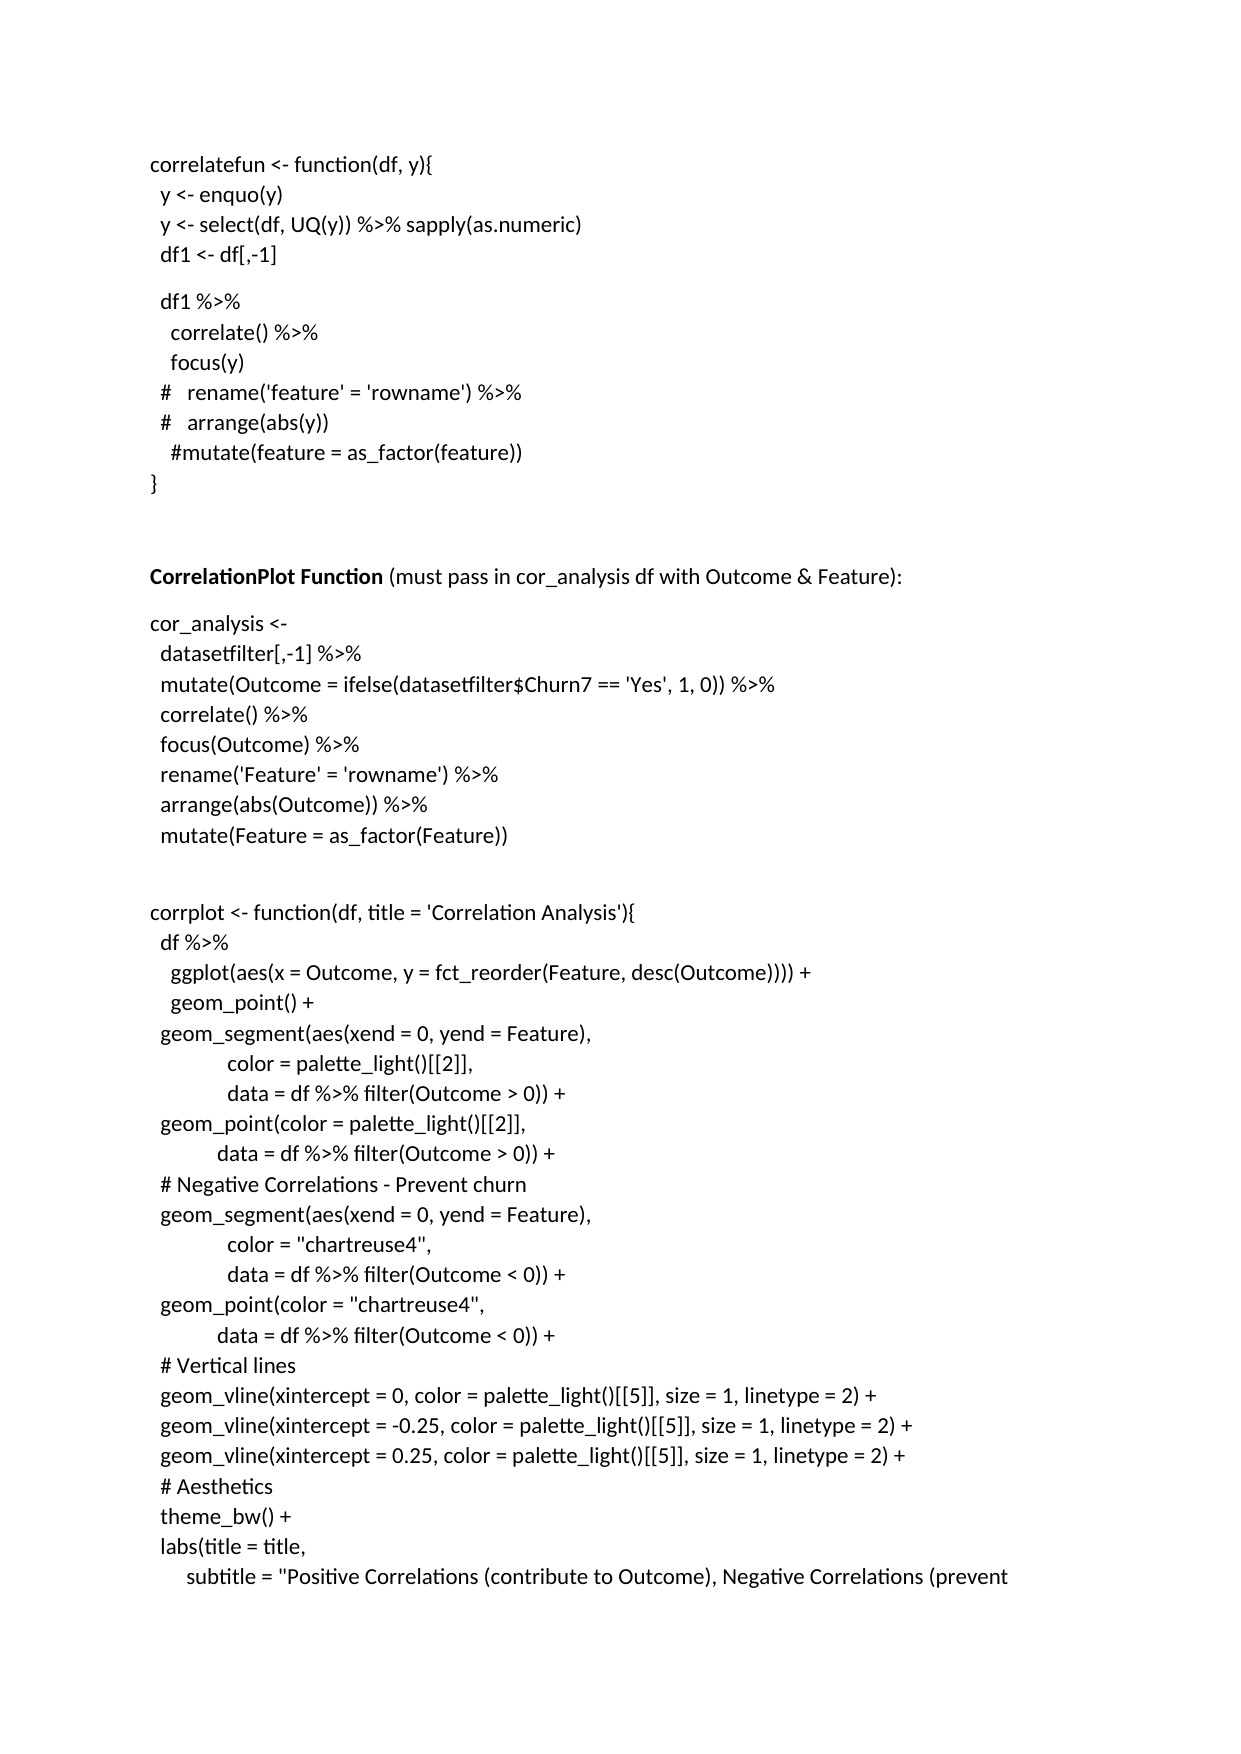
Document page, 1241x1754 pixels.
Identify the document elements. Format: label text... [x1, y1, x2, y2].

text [150, 868, 1090, 1591]
text cor_analysis <- datasetfilter[,-1] %>% mutate(Outcome = ifelse(datasetfilter$Churn7 == 'Yes', 1, 0)) %>% correlate() %>% focus(Outcome) %>% rename('Feature' = 'rowname') %>% arrange(abs(Outcome)) %>% mutate(Feature = as_factor(Feature)) [150, 609, 1090, 849]
text df1 %>% correlate() %>% focus(y) # rename('feature' = 'rowname') %>% # arrange(abs(y)) #mutate(feature = as_factor(feature)) } [150, 287, 1090, 497]
text CorrelationPlot Function (must pass in cor_analysis df with Outcome & Feature): [150, 562, 1090, 591]
text correlatefun <- function(df, y){ y <- enquo(y) y <- select(df, UQ(y)) %>% sapply(as.numeric) df1 <- df[,-1] [150, 150, 1090, 269]
